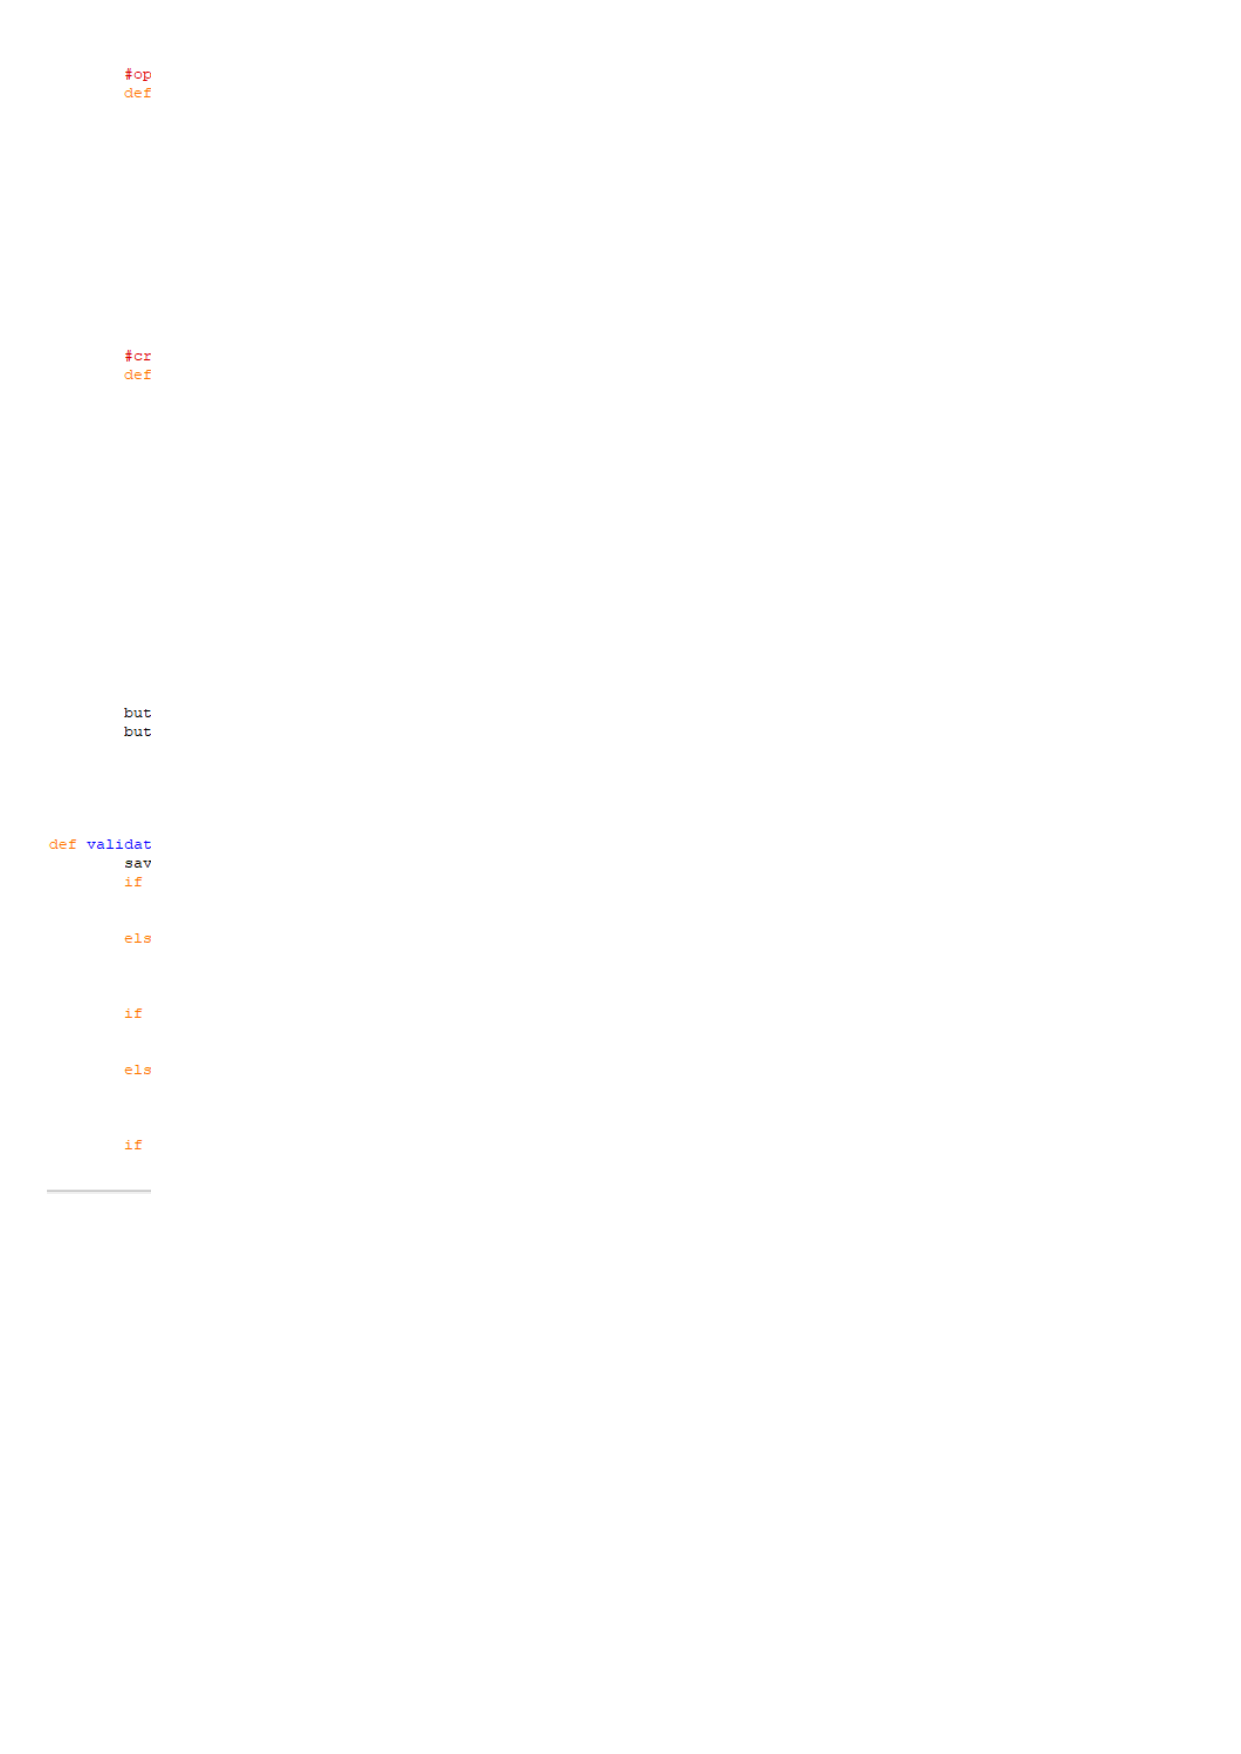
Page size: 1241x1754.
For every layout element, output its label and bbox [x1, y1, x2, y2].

picture [46, 46, 153, 1194]
